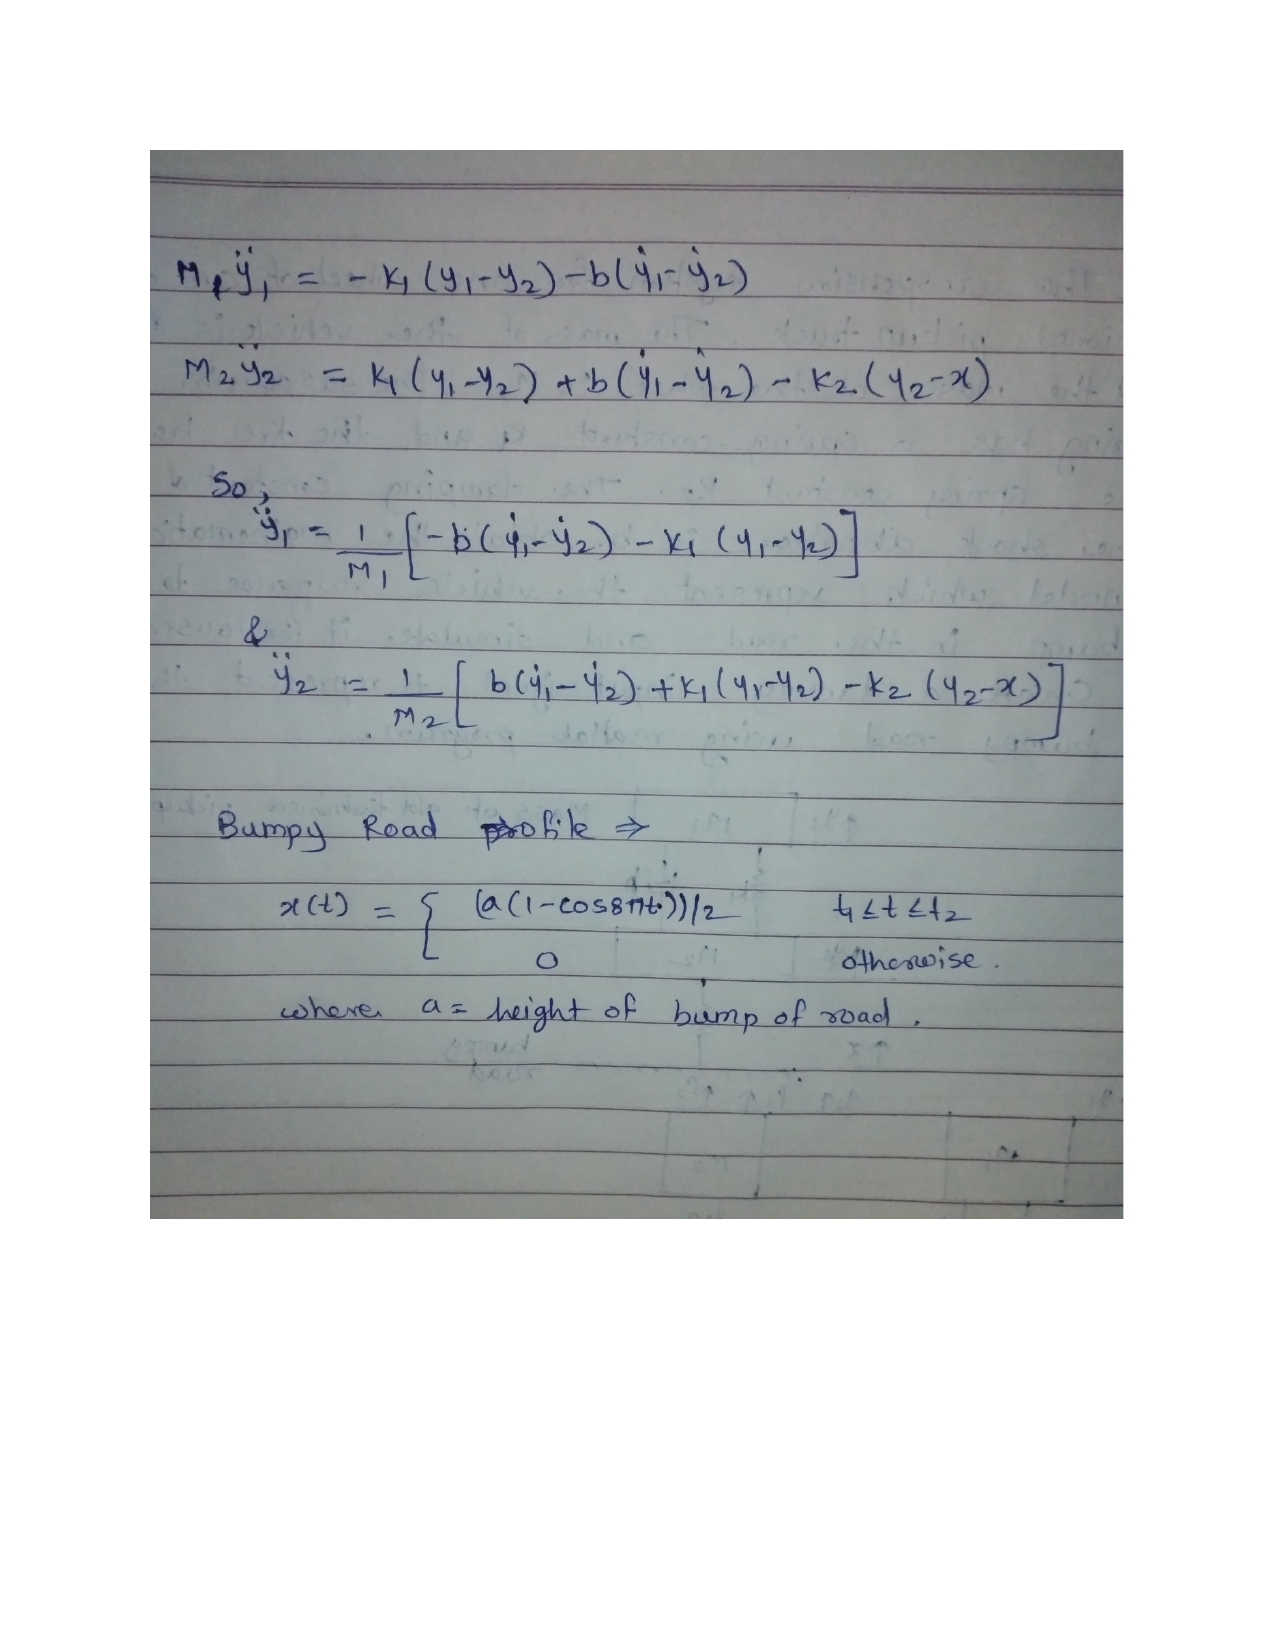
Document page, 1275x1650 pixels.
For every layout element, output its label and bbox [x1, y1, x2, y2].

picture [150, 150, 1124, 1219]
